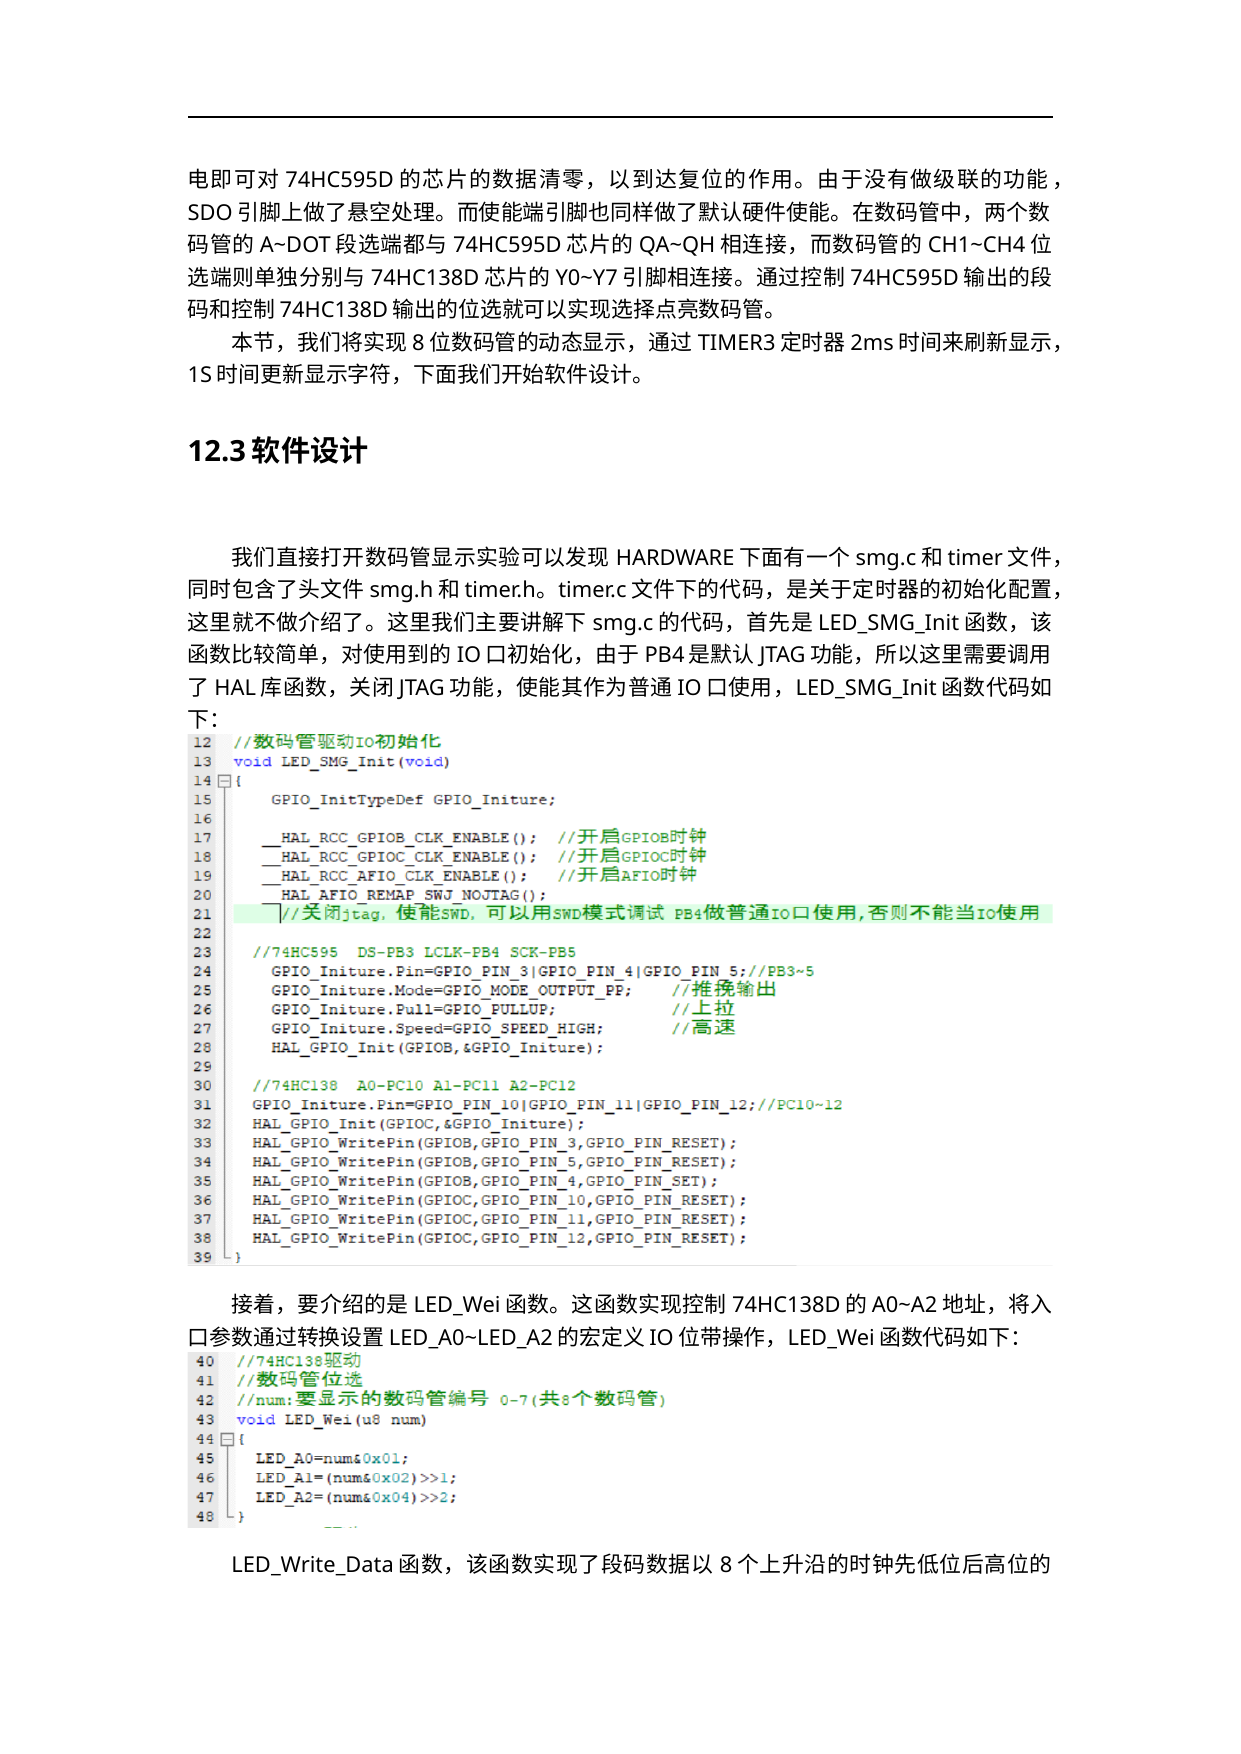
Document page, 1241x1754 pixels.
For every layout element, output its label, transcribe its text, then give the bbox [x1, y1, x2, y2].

picture [187, 734, 1053, 1266]
picture [187, 1352, 1053, 1528]
text 本节，我们将实现8位数码管的动态显示，通过TIMER3定时器2ms时间来刷新显示，1S时间更新显示字符，下面我们开始软件设计。 [187, 324, 1053, 389]
text 我们直接打开数码管显示实验可以发现HARDWARE下面有一个smg.c和timer文件，同时包含了头文件smg.h和timer.h。timer.c文件下的代码，是关于定时器的初始化配置，这里就不做介绍了。这里我们主要讲解下smg.c的代码，首先是LED_SMG_Init函数，该函数比较简单，对使用到的IO口初始化，由于PB4是默认JTAG功能，所以这里需要调用了HAL库函数，关闭JTAG功能，使能其作为普通IO口使用，LED_SMG_Init函数代码如下： [187, 539, 1053, 734]
text 接着，要介绍的是LED_Wei函数。这函数实现控制74HC138D的A0~A2地址，将入口参数通过转换设置LED_A0~LED_A2的宏定义IO位带操作，LED_Wei函数代码如下： [187, 1287, 1053, 1352]
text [187, 162, 1053, 324]
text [187, 1547, 1053, 1579]
subtitle 12.3软件设计 [187, 417, 1053, 482]
